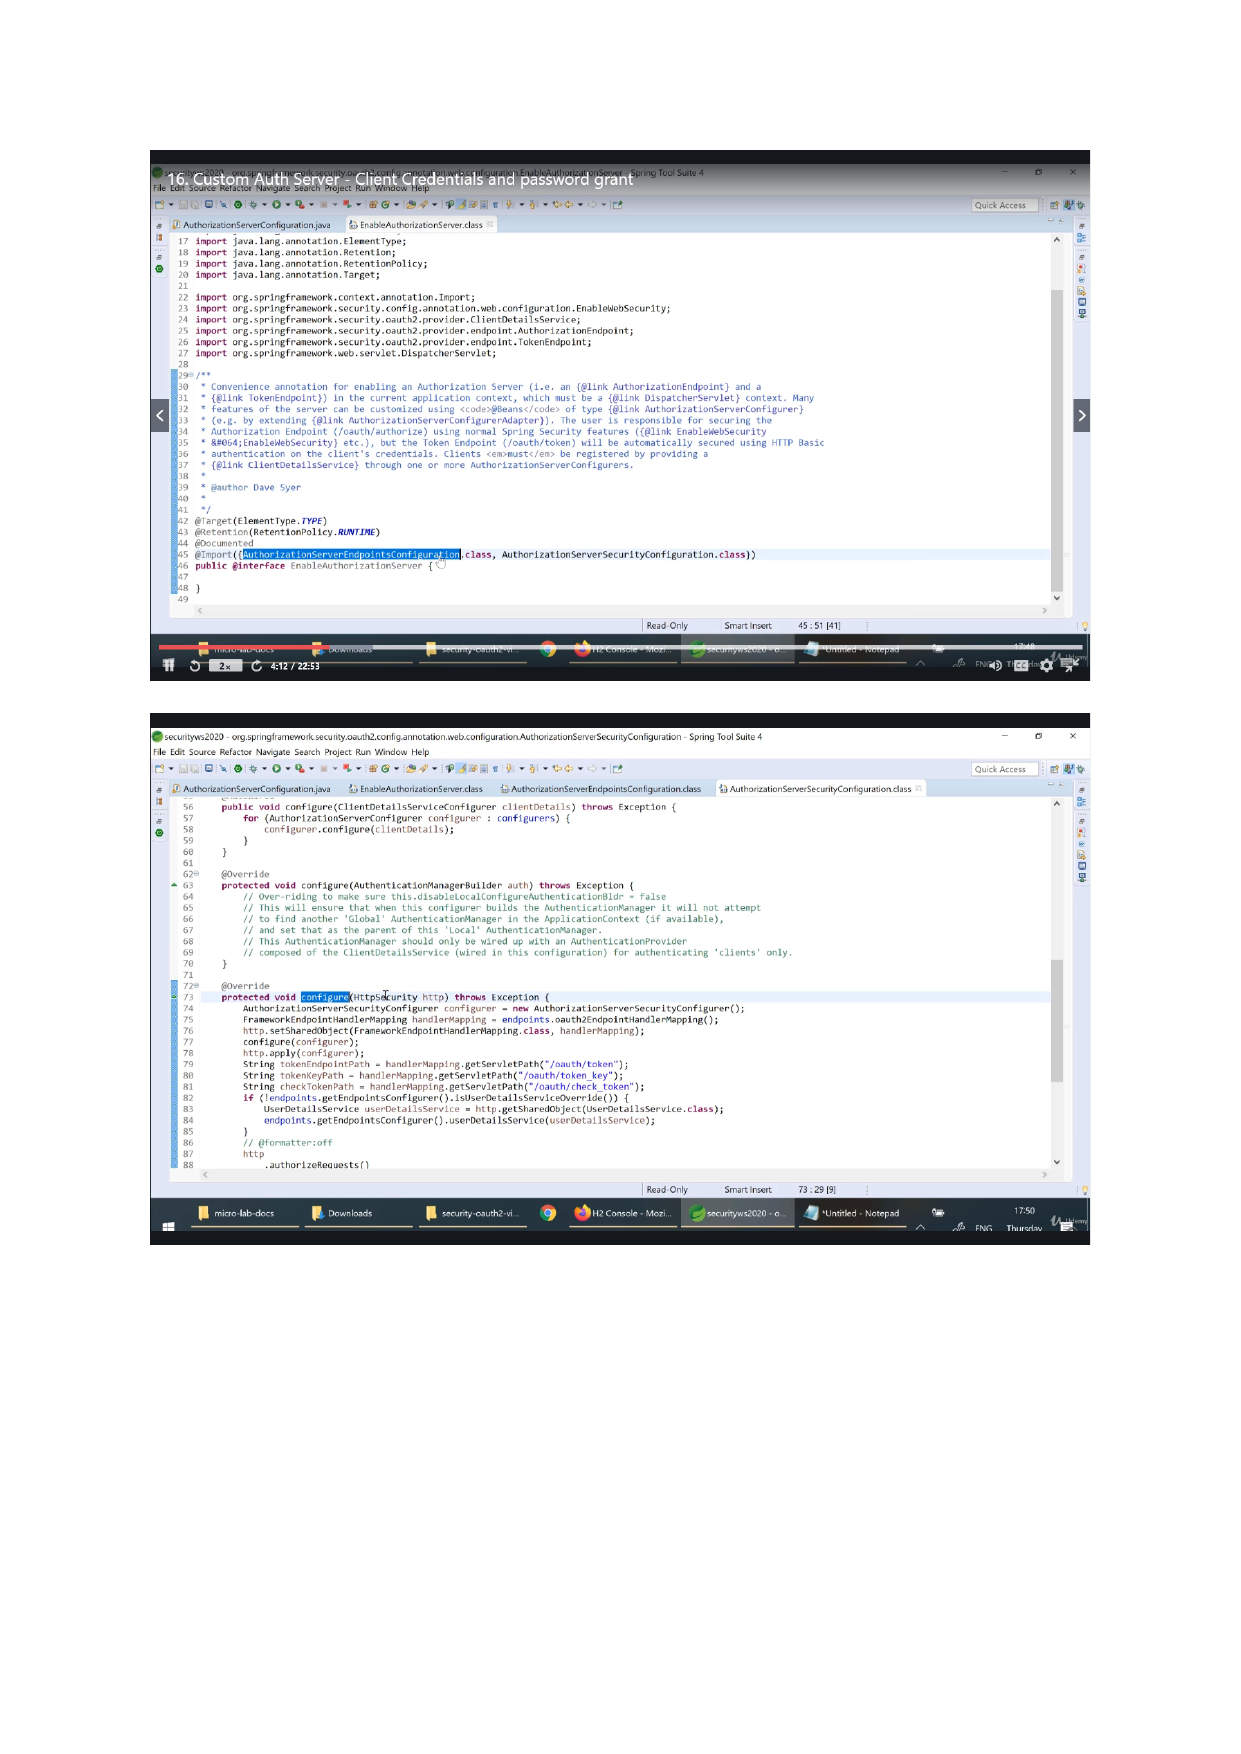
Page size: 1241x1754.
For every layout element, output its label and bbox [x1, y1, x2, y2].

picture [150, 713, 1091, 1245]
picture [150, 150, 1091, 681]
